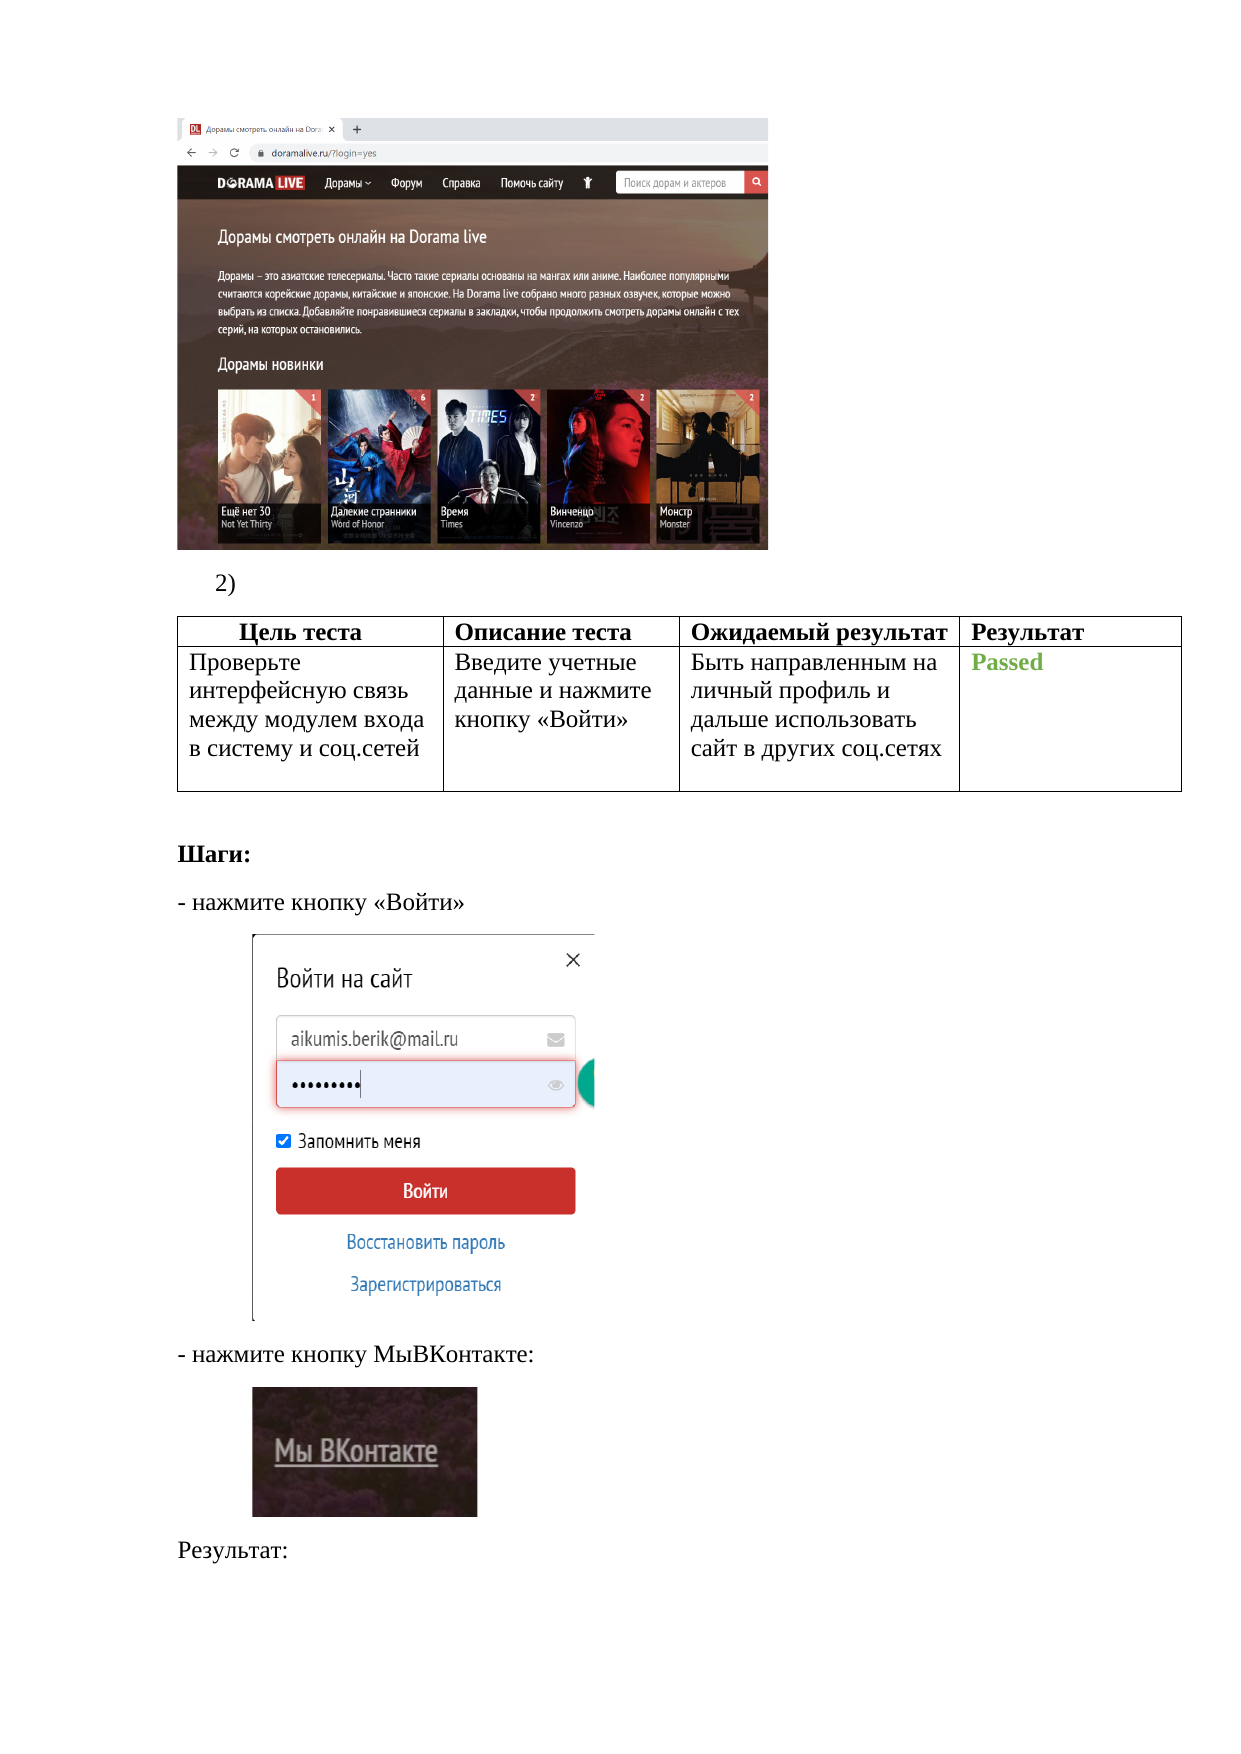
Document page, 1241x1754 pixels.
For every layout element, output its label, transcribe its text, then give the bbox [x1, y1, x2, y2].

table_cell Быть направленным на личный профиль и дальше использовать сайт в других соц.сетях [680, 647, 959, 791]
text - нажмите кнопку «Войти» [177, 887, 1152, 916]
table_cell Введите учетные данные и нажмите кнопку «Войти» [444, 647, 679, 791]
table_header Цель теста [178, 617, 443, 646]
table_header Описание теста [444, 617, 679, 646]
text Результат: [177, 1535, 1152, 1564]
text - нажмите кнопку МыВКонтакте: [177, 1339, 1152, 1368]
table_header Результат [960, 617, 1181, 646]
picture [177, 118, 769, 550]
picture [252, 934, 595, 1321]
picture [252, 1387, 478, 1517]
table_cell Passed [960, 647, 1181, 791]
text Шаги: [177, 839, 1152, 868]
table_cell Проверьте интерфейсную связь между модулем входа в систему и соц.сетей [178, 647, 443, 791]
table_header Ожидаемый результат [680, 617, 959, 646]
